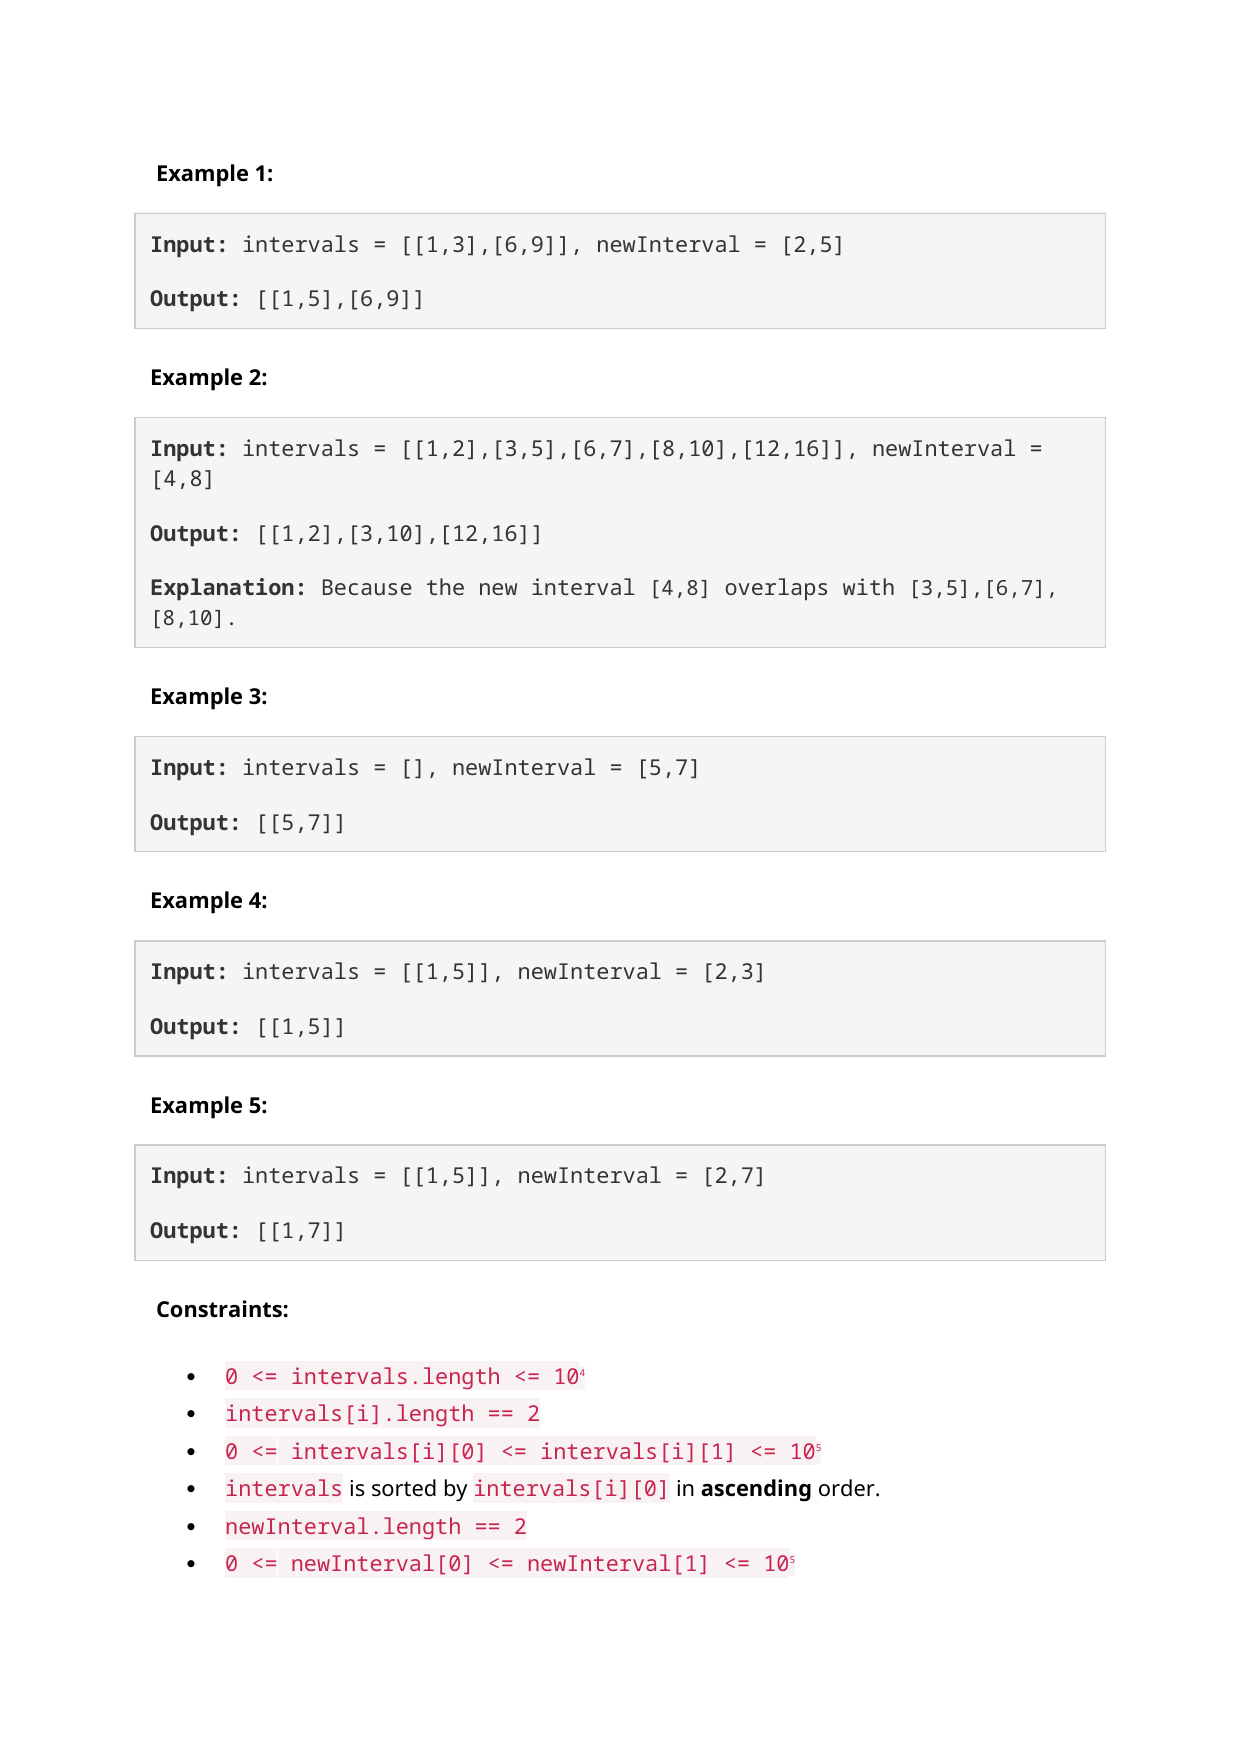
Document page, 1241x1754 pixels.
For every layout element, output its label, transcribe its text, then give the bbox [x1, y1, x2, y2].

text Output: [[1,2],[3,10],[12,16]] [136, 501, 1105, 547]
list 0 <= intervals[i][0] <= intervals[i][1] <= 105 [187, 1428, 1090, 1465]
text Input: intervals = [[1,2],[3,5],[6,7],[8,10],[12,16]], newInterval = [4,8] [136, 418, 1105, 493]
text Input: intervals = [[1,5]], newInterval = [2,7] [136, 1146, 1105, 1190]
text Output: [[1,7]] [136, 1199, 1105, 1260]
text Constraints: [150, 1286, 1090, 1324]
text Explanation: Because the new interval [4,8] overlaps with [3,5],[6,7],[8,10]. [136, 556, 1105, 647]
text Output: [[1,5]] [136, 995, 1105, 1055]
text Output: [[1,5],[6,9]] [136, 267, 1105, 328]
text Example 3: [150, 673, 1090, 711]
text Output: [[5,7]] [136, 790, 1105, 851]
list 0 <= intervals.length <= 104 [187, 1353, 1090, 1390]
list 0 <= newInterval[0] <= newInterval[1] <= 105 [187, 1540, 1090, 1578]
text Input: intervals = [[1,5]], newInterval = [2,3] [136, 942, 1105, 986]
text Example 2: [150, 354, 1090, 392]
list intervals[i].length == 2 [187, 1390, 1090, 1428]
text Input: intervals = [], newInterval = [5,7] [136, 737, 1105, 782]
text Example 4: [150, 877, 1090, 915]
text Example 5: [150, 1082, 1090, 1119]
text Input: intervals = [[1,3],[6,9]], newInterval = [2,5] [136, 214, 1105, 258]
list newInterval.length == 2 [187, 1503, 1090, 1540]
list intervals is sorted by intervals[i][0] in ascending order. [187, 1465, 1090, 1503]
text Example 1: [150, 150, 1090, 187]
